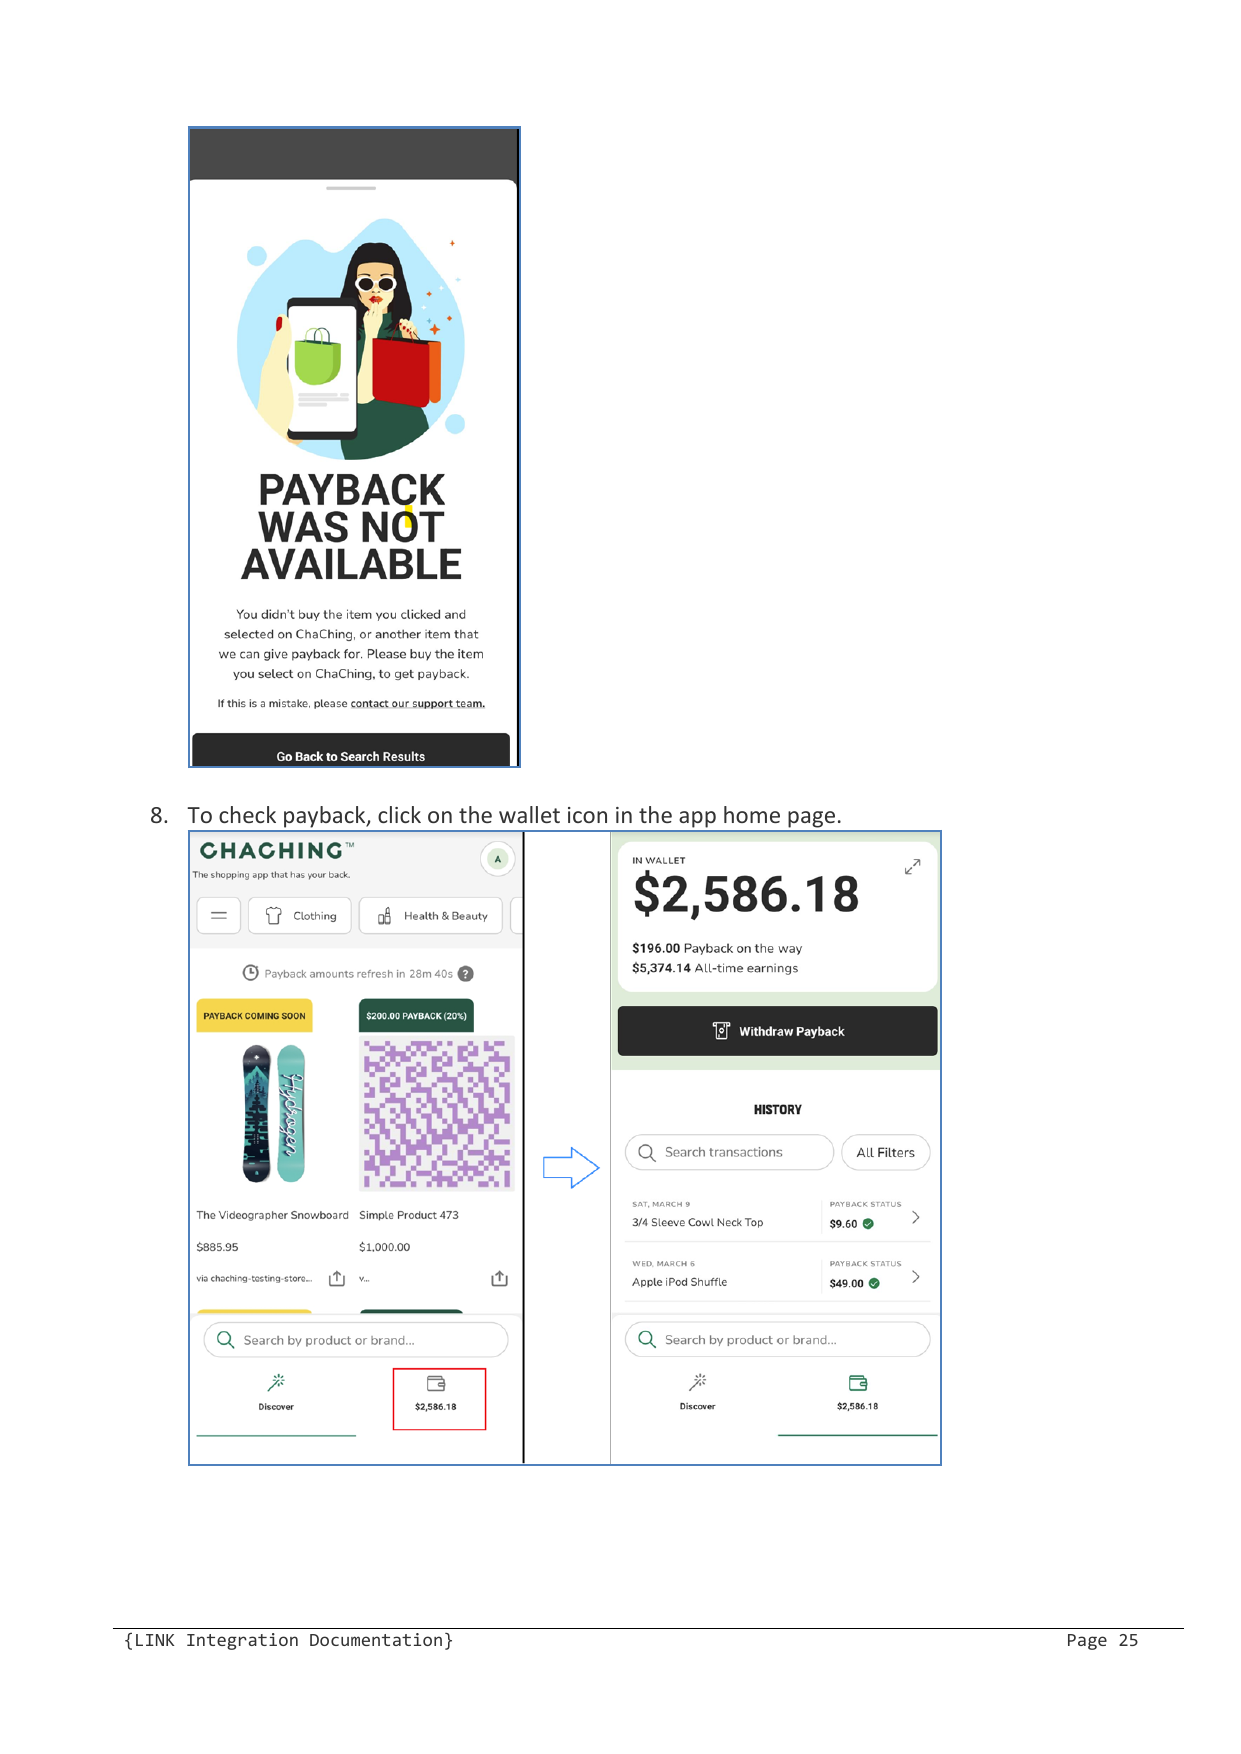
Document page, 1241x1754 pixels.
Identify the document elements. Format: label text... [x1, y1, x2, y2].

picture [190, 129, 519, 766]
picture [190, 832, 940, 1464]
list To check payback, click on the wallet icon in the app home page. [150, 799, 1144, 829]
